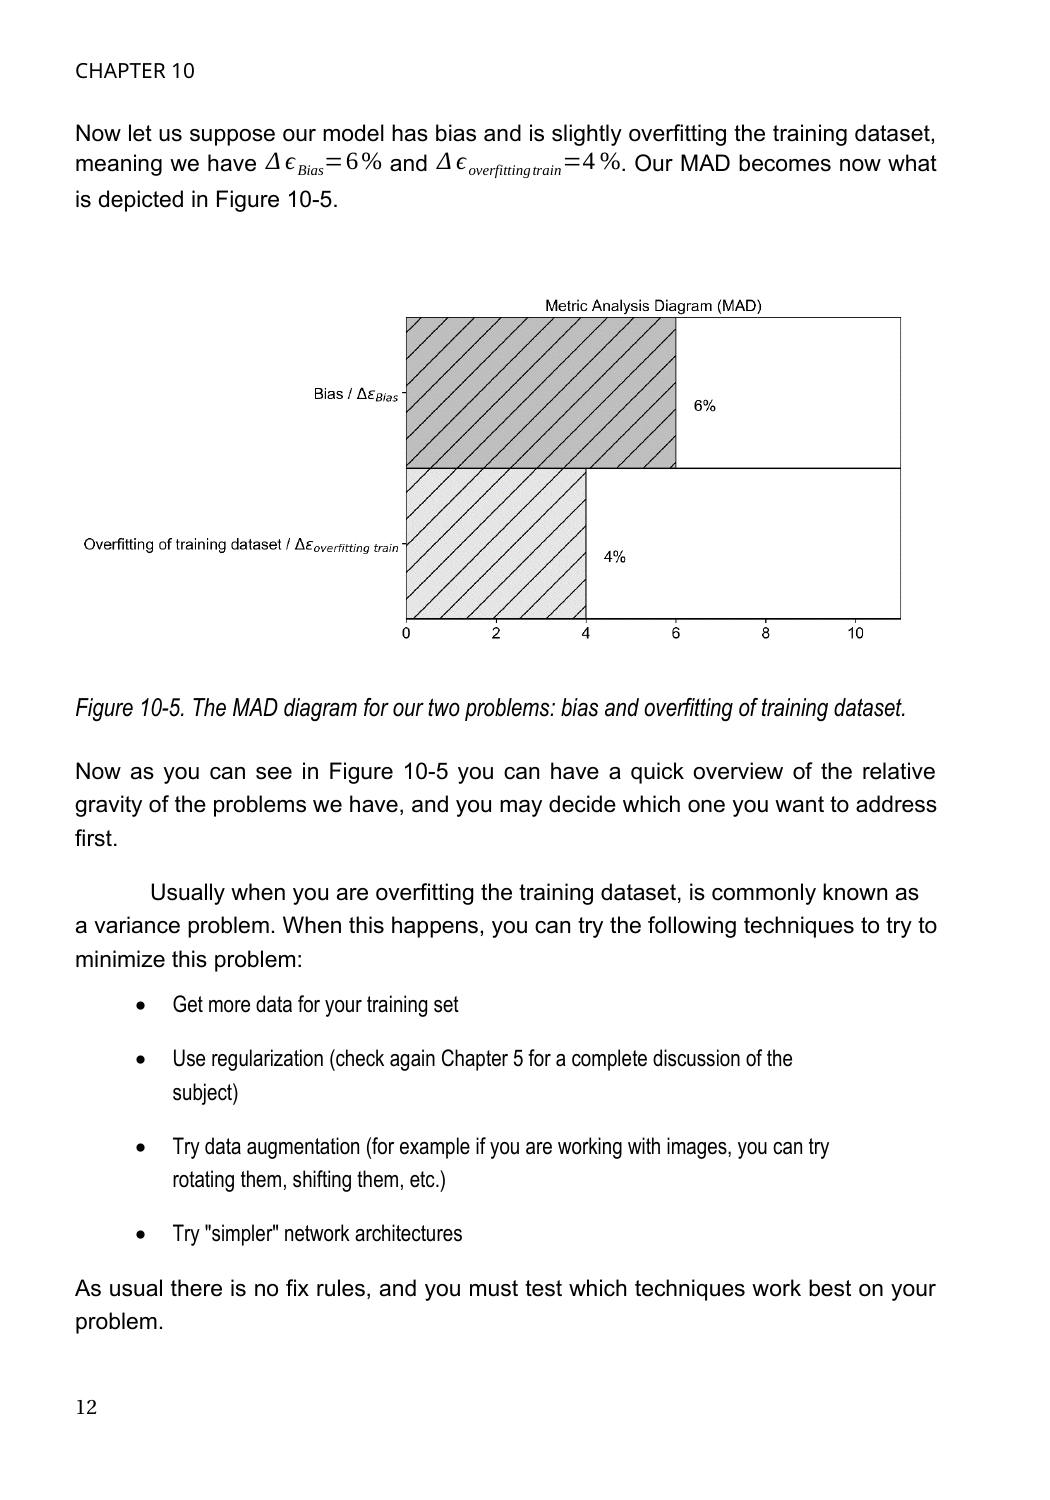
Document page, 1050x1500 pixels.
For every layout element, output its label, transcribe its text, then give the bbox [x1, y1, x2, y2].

text Try data augmentation (for example if you are working with images, you can try rotating them, shifting them, etc.) [135, 1126, 848, 1193]
text Use regularization (check again Chapter 5 for a complete discussion of the subject) [135, 1039, 848, 1105]
text Usually when you are overfitting the training dataset, is commonly known as a variance problem. When this happens, you can try the following techniques to try to minimize this problem: [75, 872, 937, 972]
picture [75, 291, 909, 649]
text Get more data for your training set [135, 984, 848, 1018]
text As usual there is no fix rules, and you must test which techniques work best on your problem. [75, 1268, 937, 1334]
text Figure 10-5. The MAD diagram for our two problems: bias and overfitting of training dataset. [75, 693, 937, 722]
text Now as you can see in Figure 10-5 you can have a quick overview of the relative gravity of the problems we have, and you may decide which one you want to address first. [75, 751, 937, 851]
text Try "simpler" network architectures [135, 1214, 848, 1247]
text Now let us suppose our model has bias and is slightly overfitting the training dataset, meaning we have and . Our MAD becomes now what is depicted in Figure 10-5. [75, 112, 937, 212]
